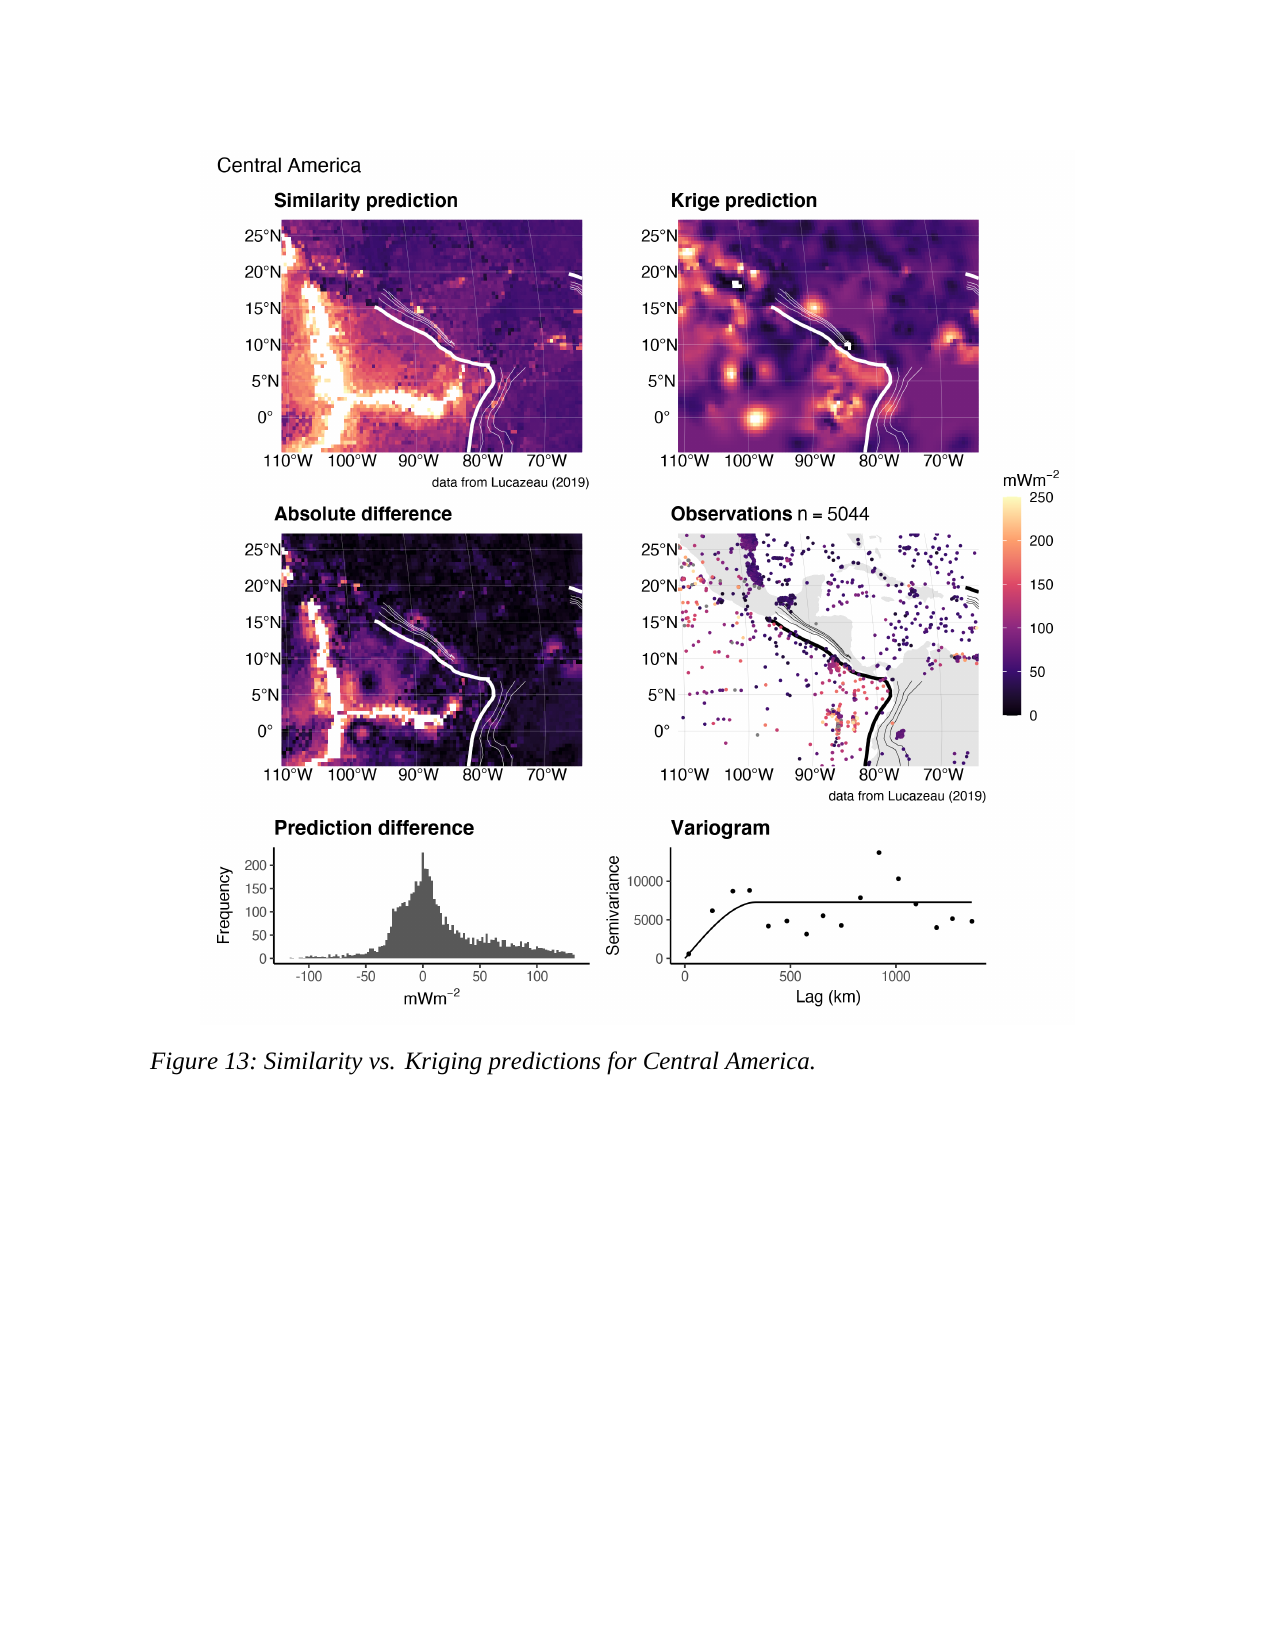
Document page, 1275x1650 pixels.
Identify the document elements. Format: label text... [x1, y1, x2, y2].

text Figure 13: Similarity vs. Kriging predictions for Central America. [150, 1046, 1125, 1074]
picture [200, 150, 1075, 1025]
